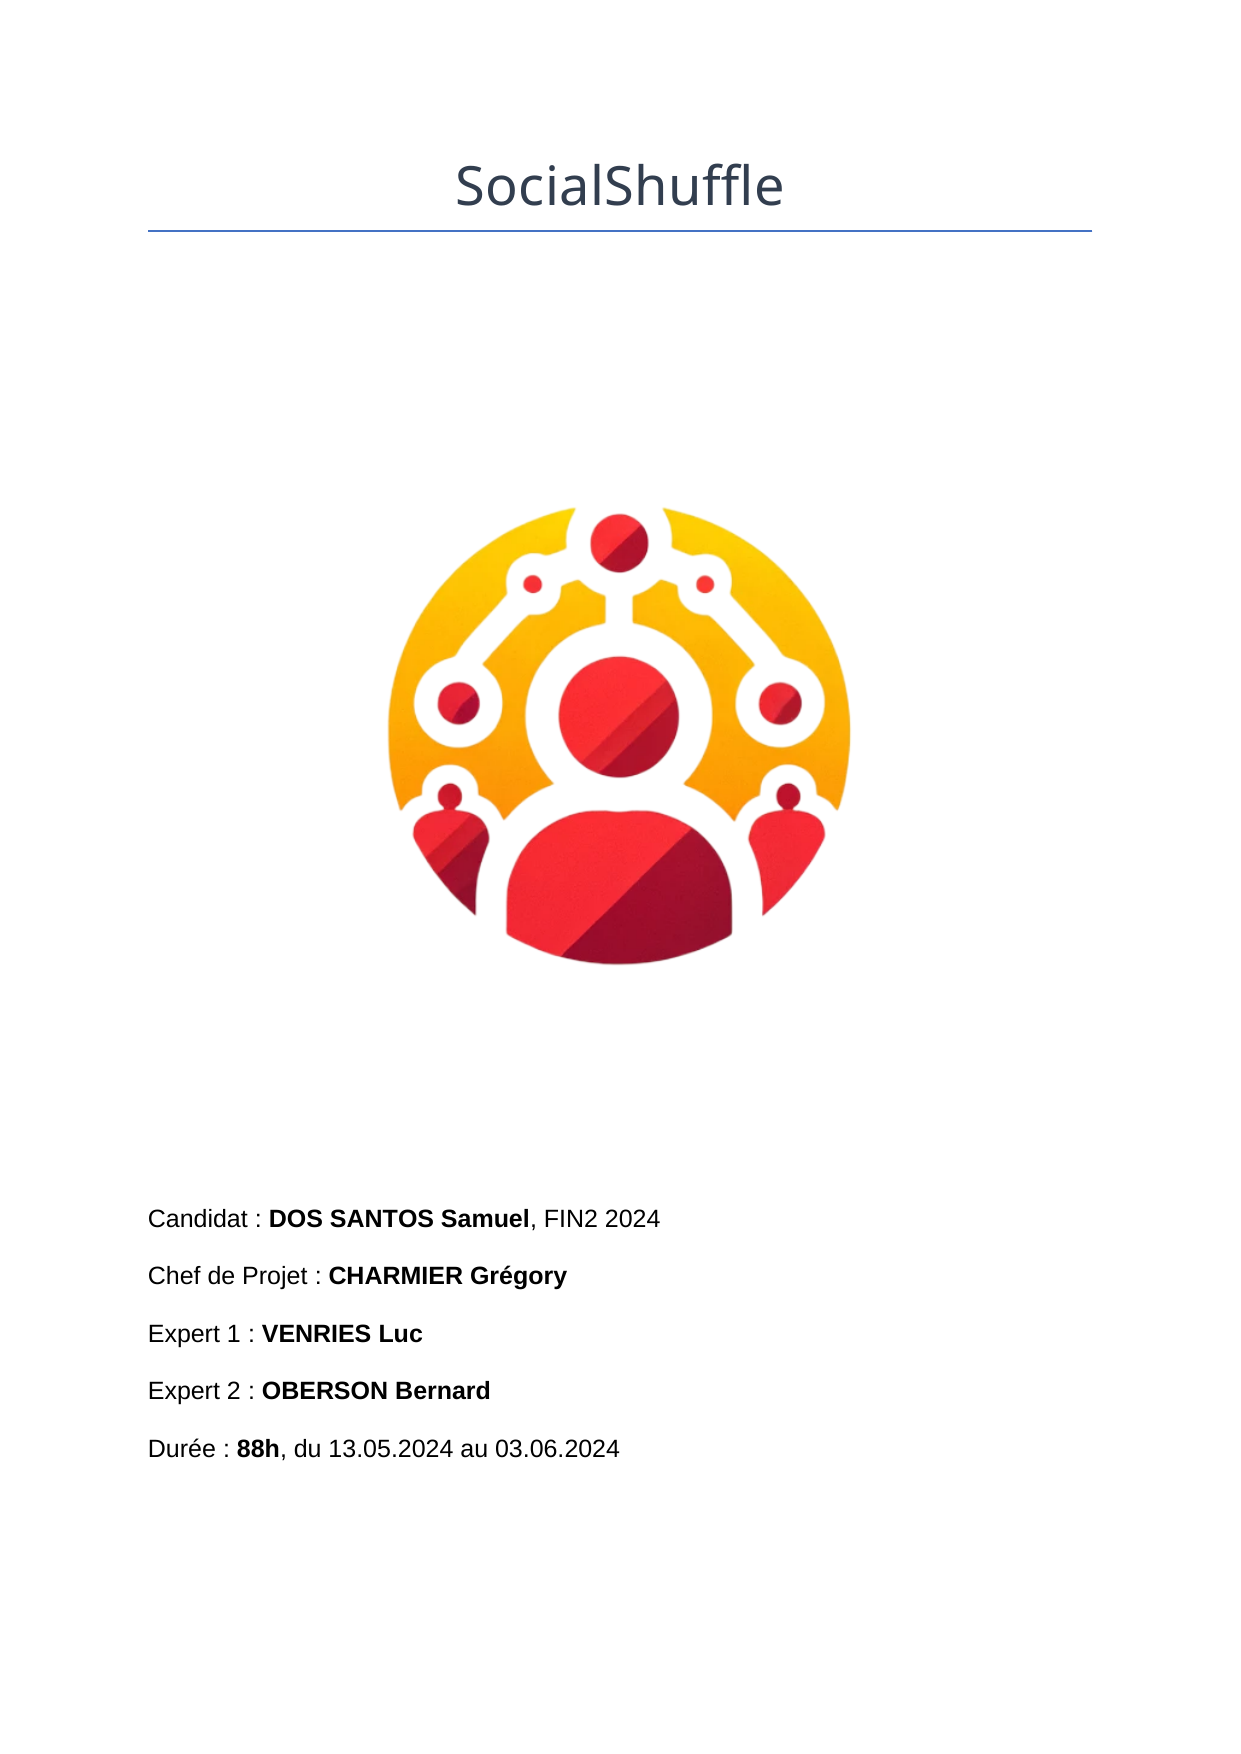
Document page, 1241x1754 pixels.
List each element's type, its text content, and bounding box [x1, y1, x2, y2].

text Expert 1 : Venries Luc [148, 1319, 1092, 1348]
text Durée : 88h, du 13.05.2024 au 03.06.2024 [148, 1434, 1092, 1463]
text Chef de Projet : CHARMIER Grégory [148, 1261, 1092, 1290]
text Candidat : DOS SANTOS Samuel, FIN2 2024 [148, 1204, 1092, 1233]
text Expert 2 : Oberson Bernard [148, 1376, 1092, 1405]
title SocialShuffle [148, 148, 1092, 230]
picture [362, 481, 879, 996]
